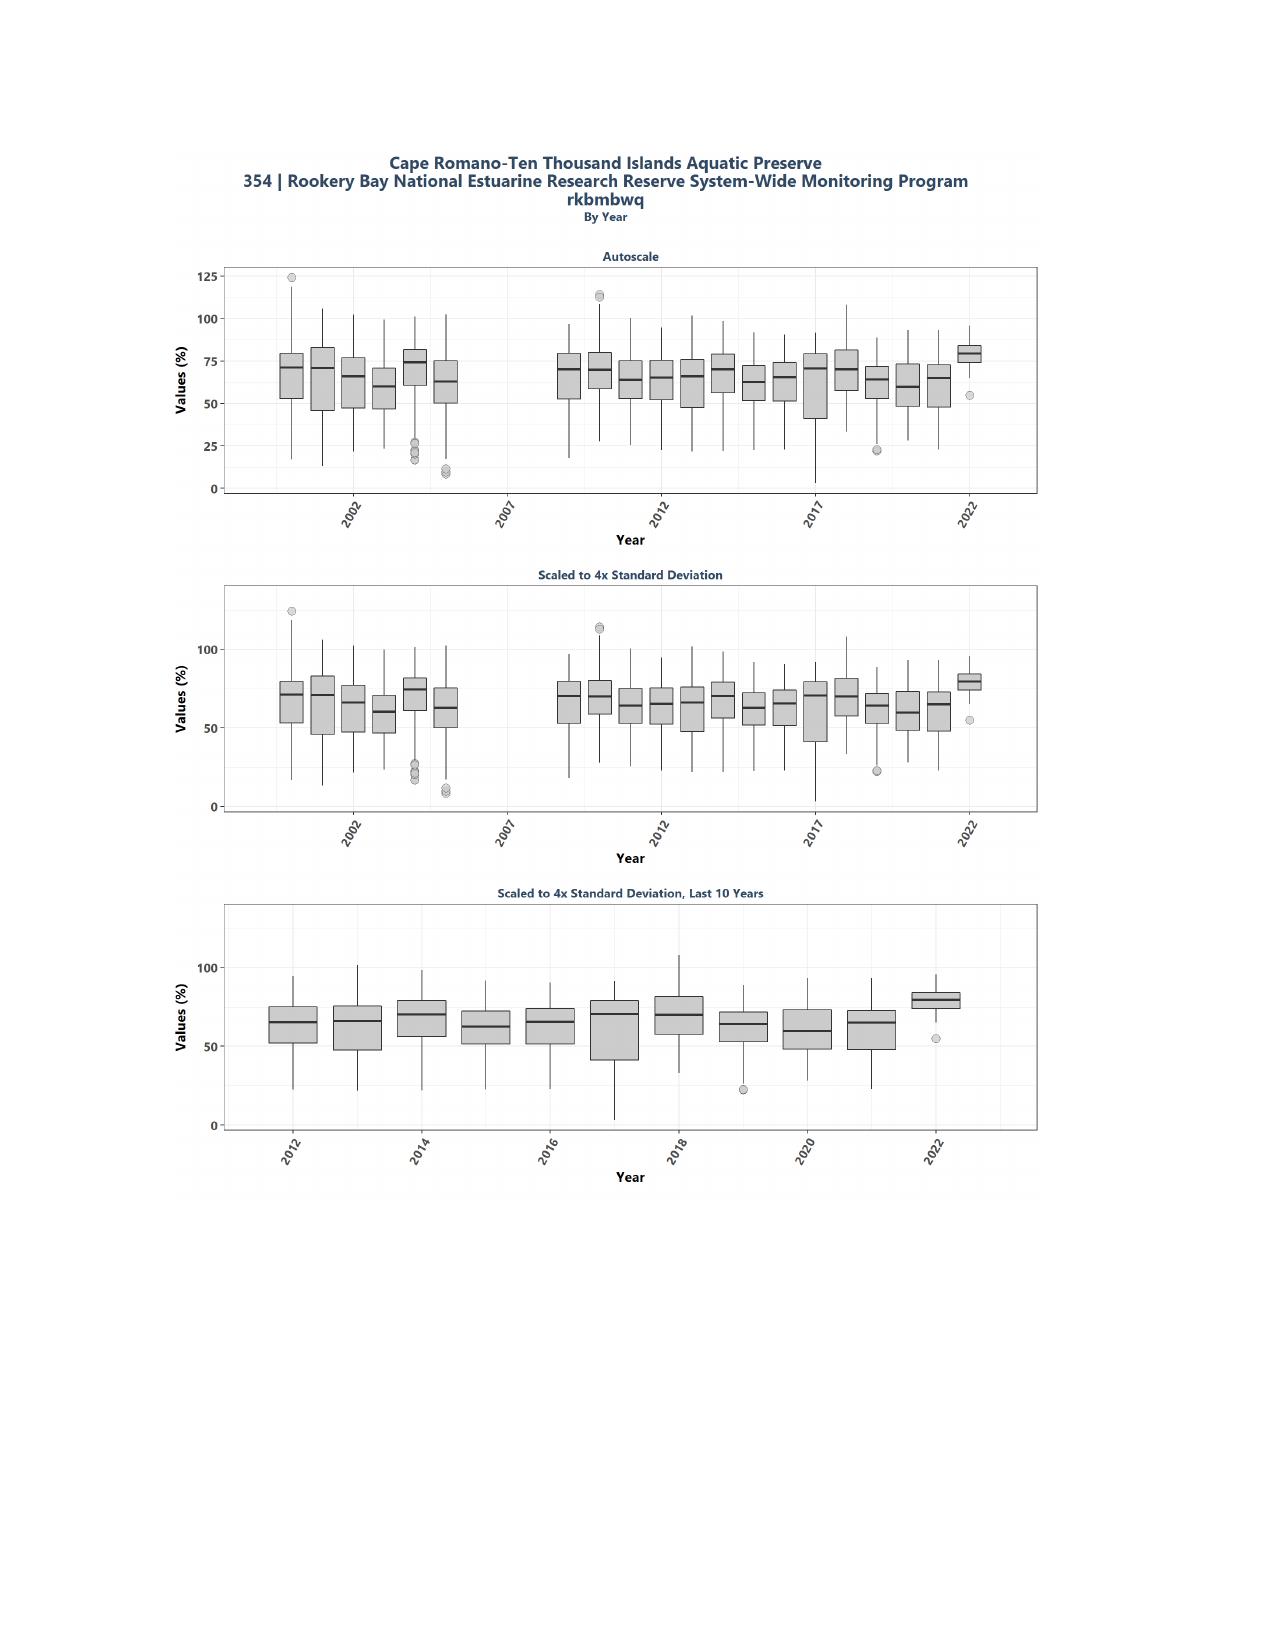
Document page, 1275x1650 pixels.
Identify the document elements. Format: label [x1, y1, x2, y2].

picture [168, 150, 1044, 1200]
